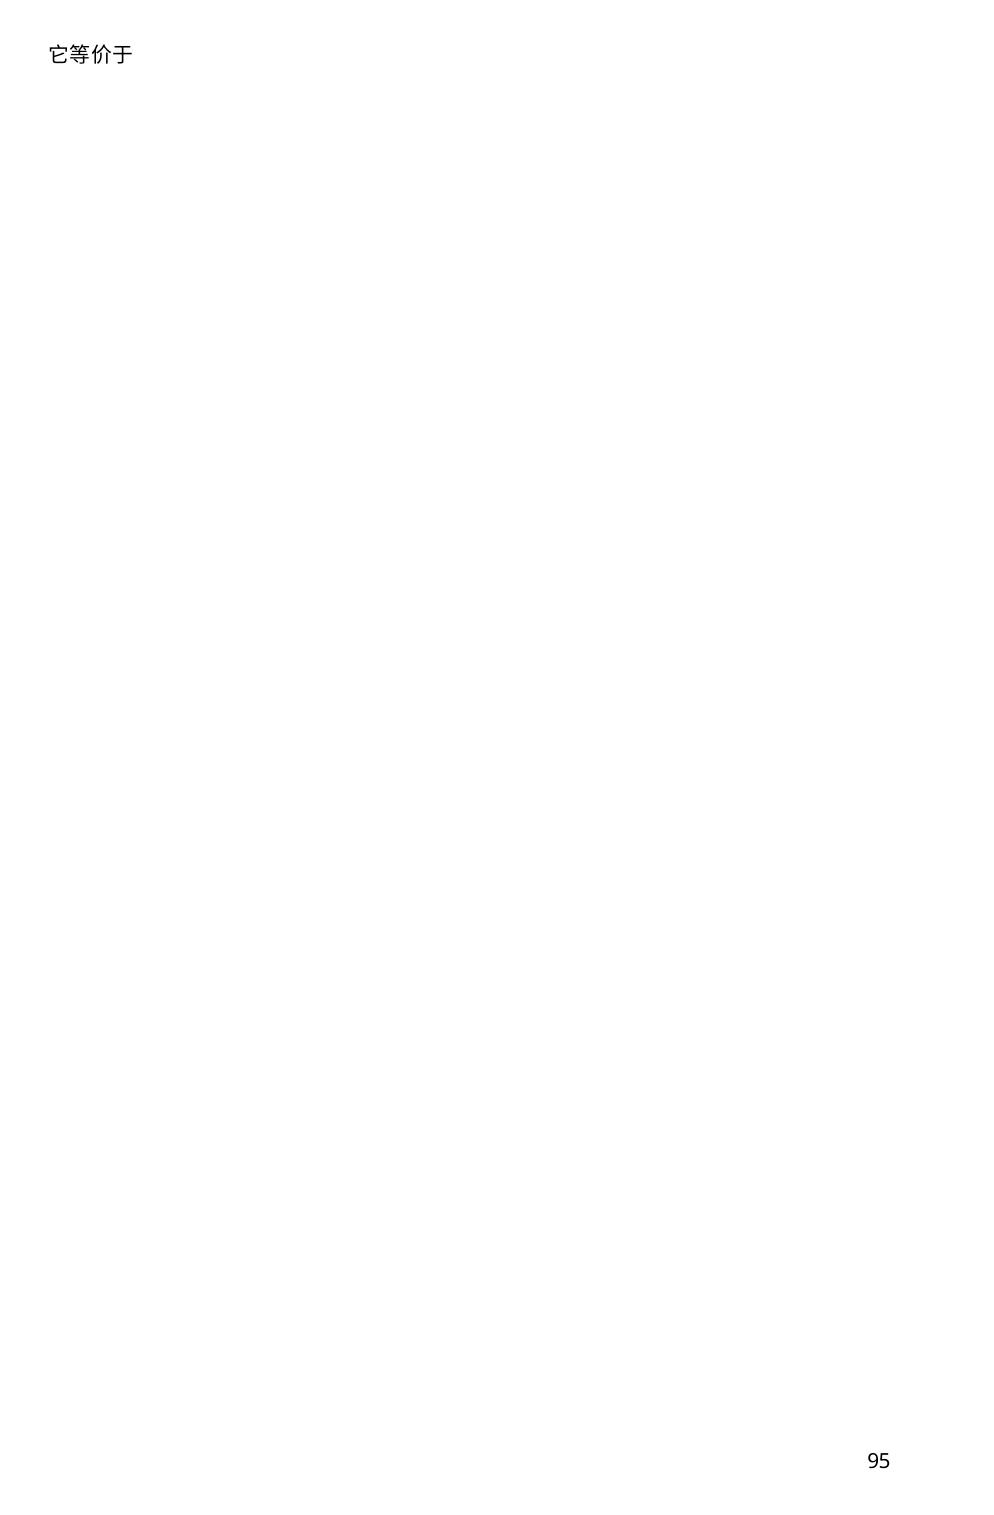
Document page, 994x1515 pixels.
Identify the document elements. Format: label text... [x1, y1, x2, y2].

text 它等价于 [48, 42, 891, 67]
